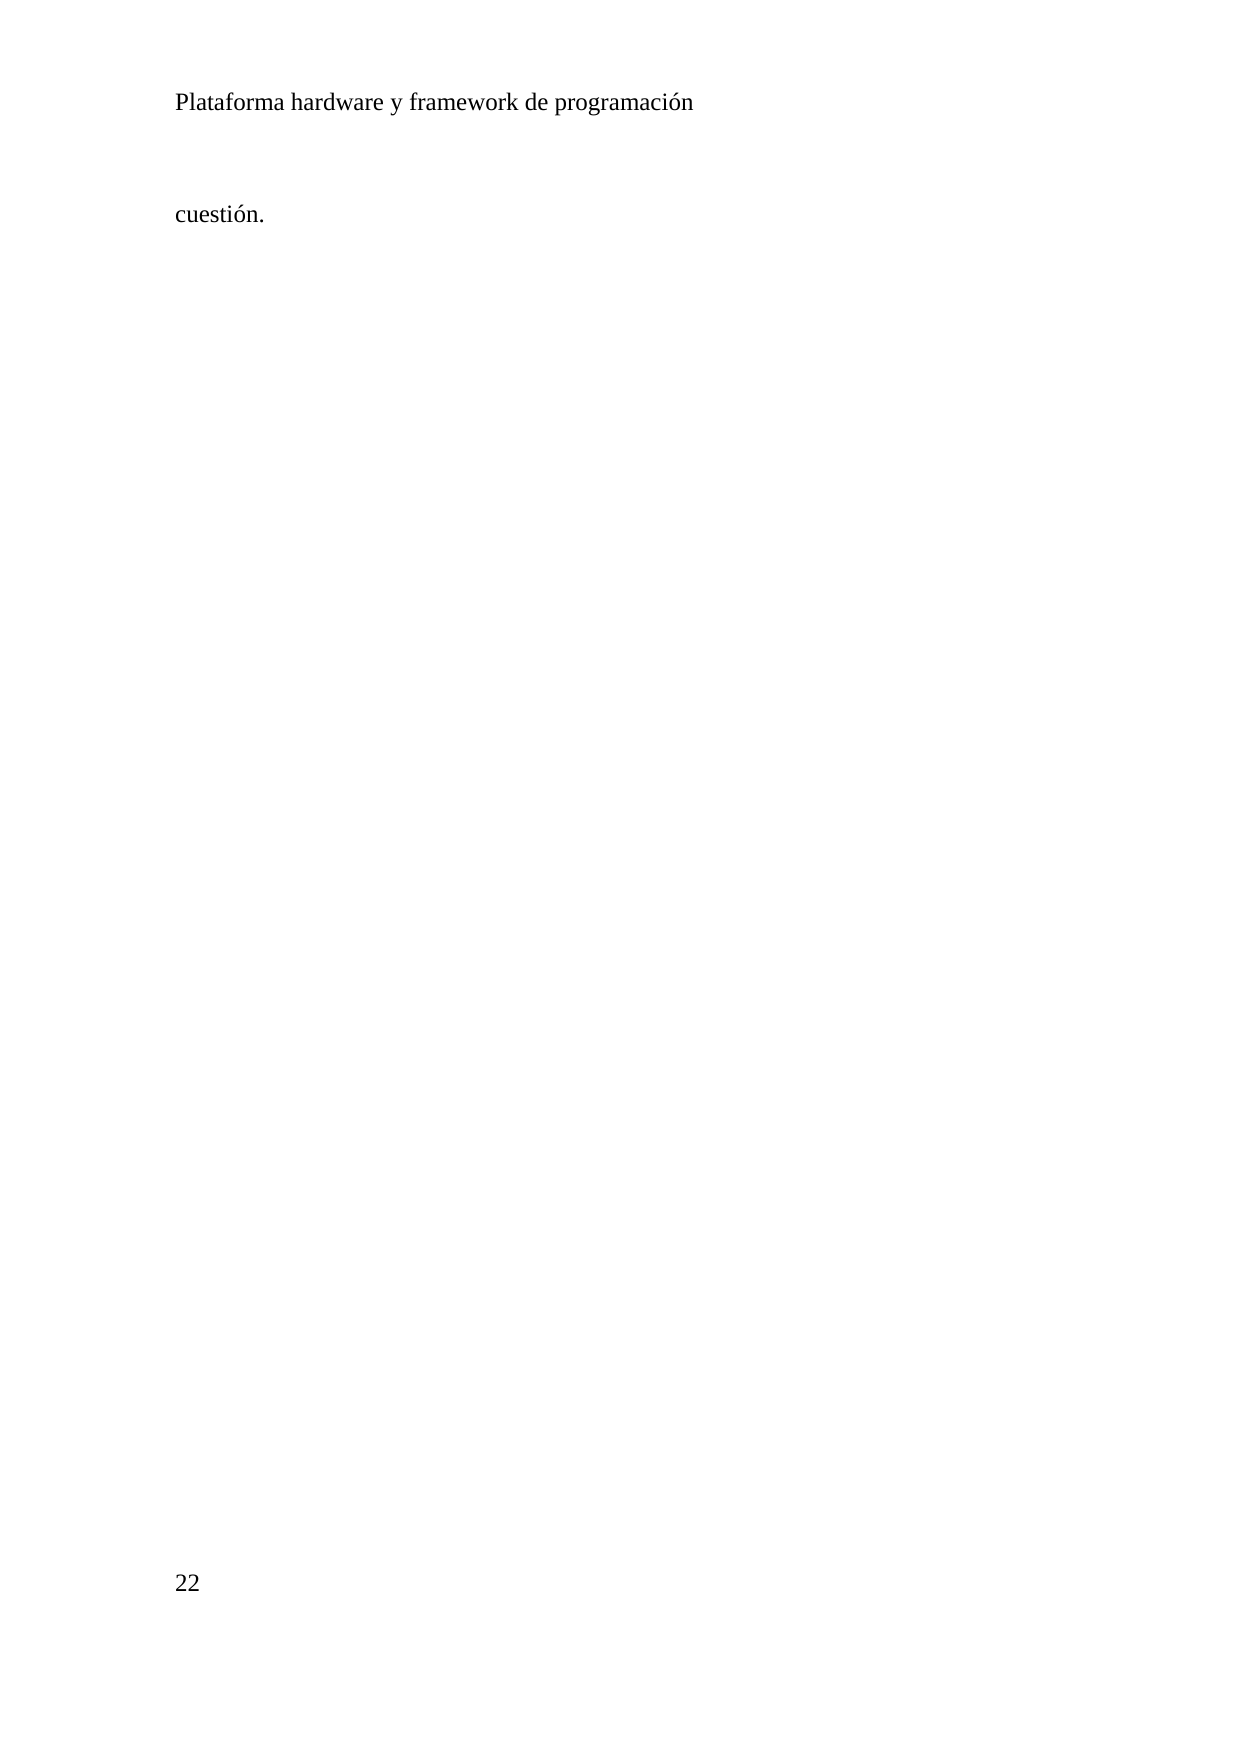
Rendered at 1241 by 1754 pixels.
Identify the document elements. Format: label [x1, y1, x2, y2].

text [175, 199, 1123, 227]
